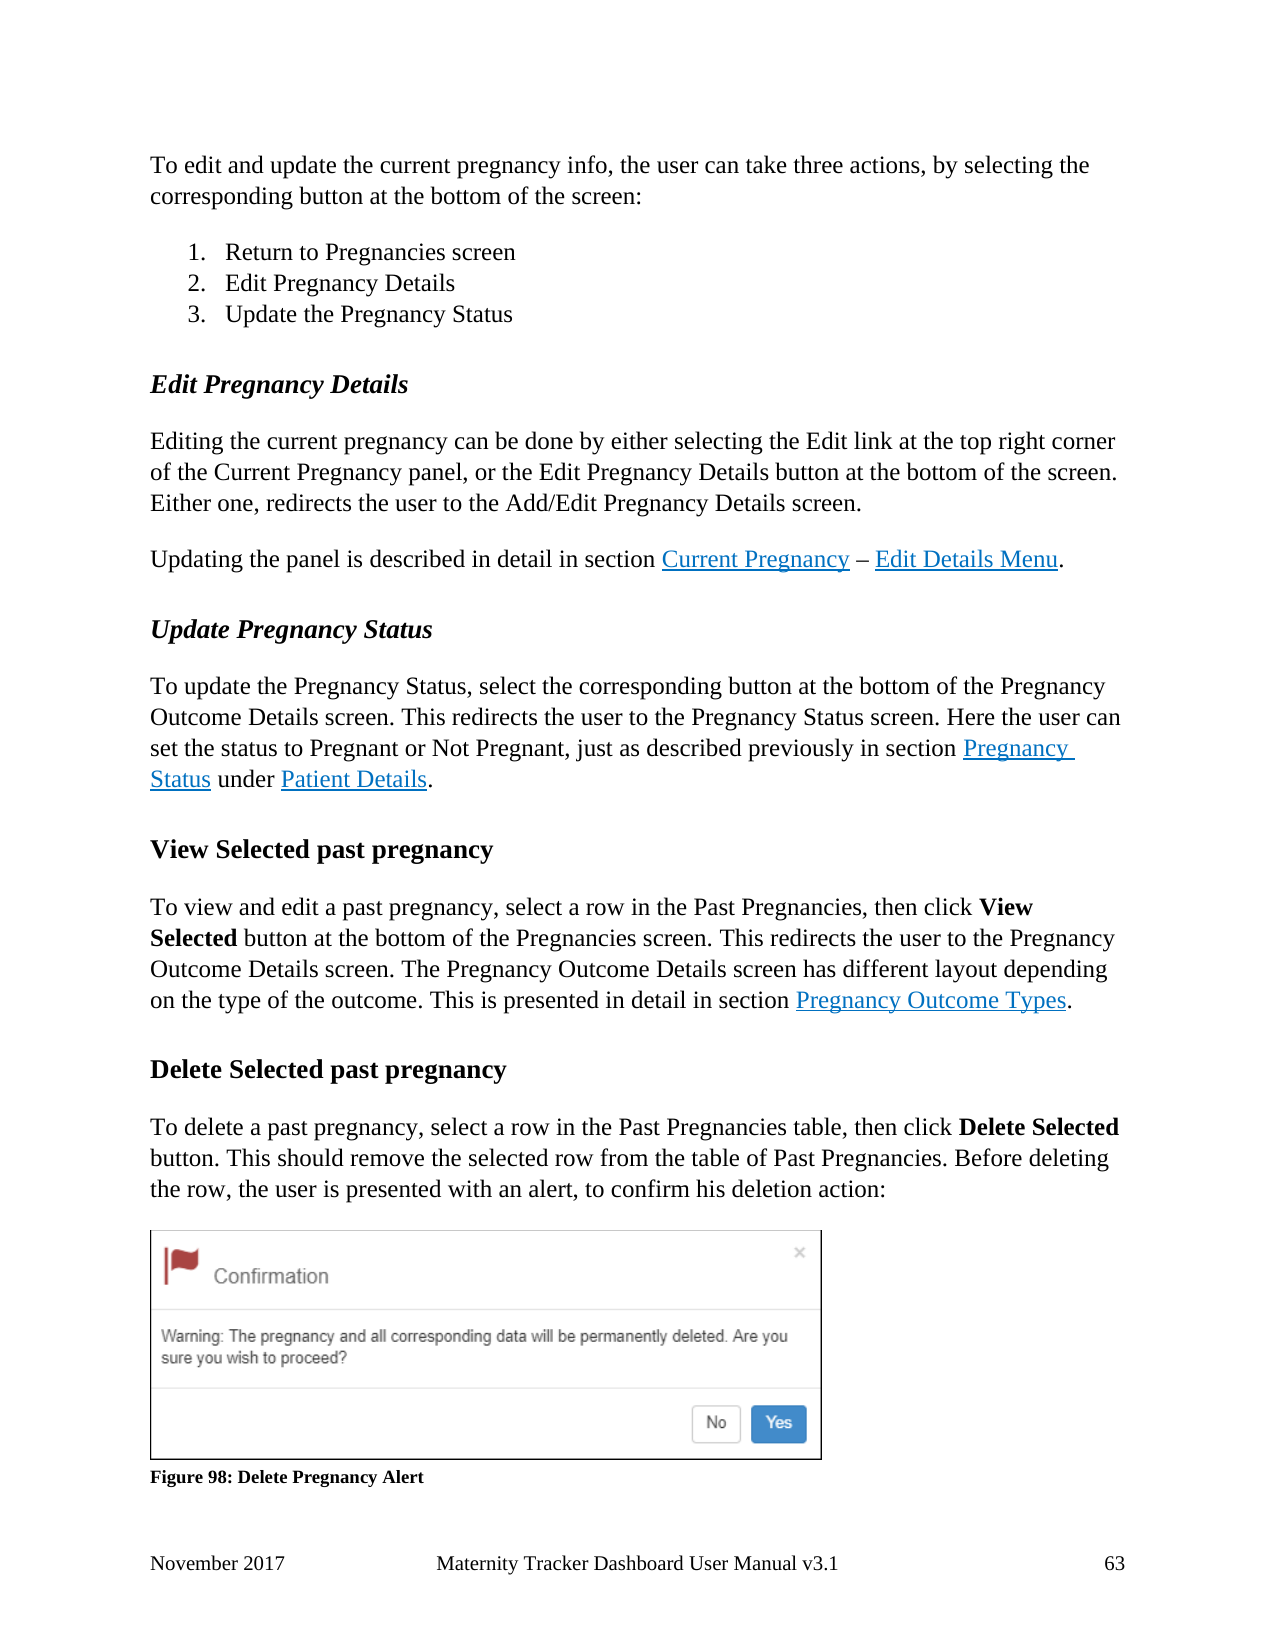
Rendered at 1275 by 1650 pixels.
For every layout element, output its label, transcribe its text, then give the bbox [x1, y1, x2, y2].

subtitle Delete Selected past pregnancy [150, 1053, 1125, 1084]
text To edit and update the current pregnancy info, the user can take three actions, by selecting the corresponding button at the bottom of the screen: [150, 150, 1125, 210]
text To update the Pregnancy Status, select the corresponding button at the bottom of the Pregnancy Outcome Details screen. This redirects the user to the Pregnancy Status screen. Here the user can set the status to Pregnant or Not Pregnant, just as described previously in section Pregnancy Status under Patient Details. [150, 671, 1125, 793]
text To delete a past pregnancy, select a row in the Past Pregnancies table, then click Delete Selected button. This should remove the selected row from the table of Past Pregnancies. Before deleting the row, the user is presented with an alert, to confirm his deletion action: [150, 1112, 1125, 1203]
list Return to Pregnancies screen [187, 237, 1125, 266]
list Update the Pregnancy Status [187, 299, 1125, 328]
picture [150, 1230, 822, 1460]
text Editing the current pregnancy can be done by either selecting the Edit link at the top right corner of the Current Pregnancy panel, or the Edit Pregnancy Details button at the bottom of the screen. Either one, redirects the user to the Add/Edit Pregnancy Details screen. [150, 426, 1125, 517]
text To view and edit a past pregnancy, select a row in the Past Pregnancies, then click View Selected button at the bottom of the Pregnancies screen. This redirects the user to the Pregnancy Outcome Details screen. The Pregnancy Outcome Details screen has different layout depending on the type of the outcome. This is presented in detail in section Pregnancy Outcome Types. [150, 892, 1125, 1013]
subtitle View Selected past pregnancy [150, 833, 1125, 864]
subtitle Update Pregnancy Status [150, 613, 1125, 644]
subtitle Edit Pregnancy Details [150, 368, 1125, 399]
list Edit Pregnancy Details [187, 268, 1125, 297]
text Updating the panel is described in detail in section Current Pregnancy – Edit Details Menu. [150, 544, 1125, 573]
text Figure 98: Delete Pregnancy Alert [150, 1466, 1125, 1487]
